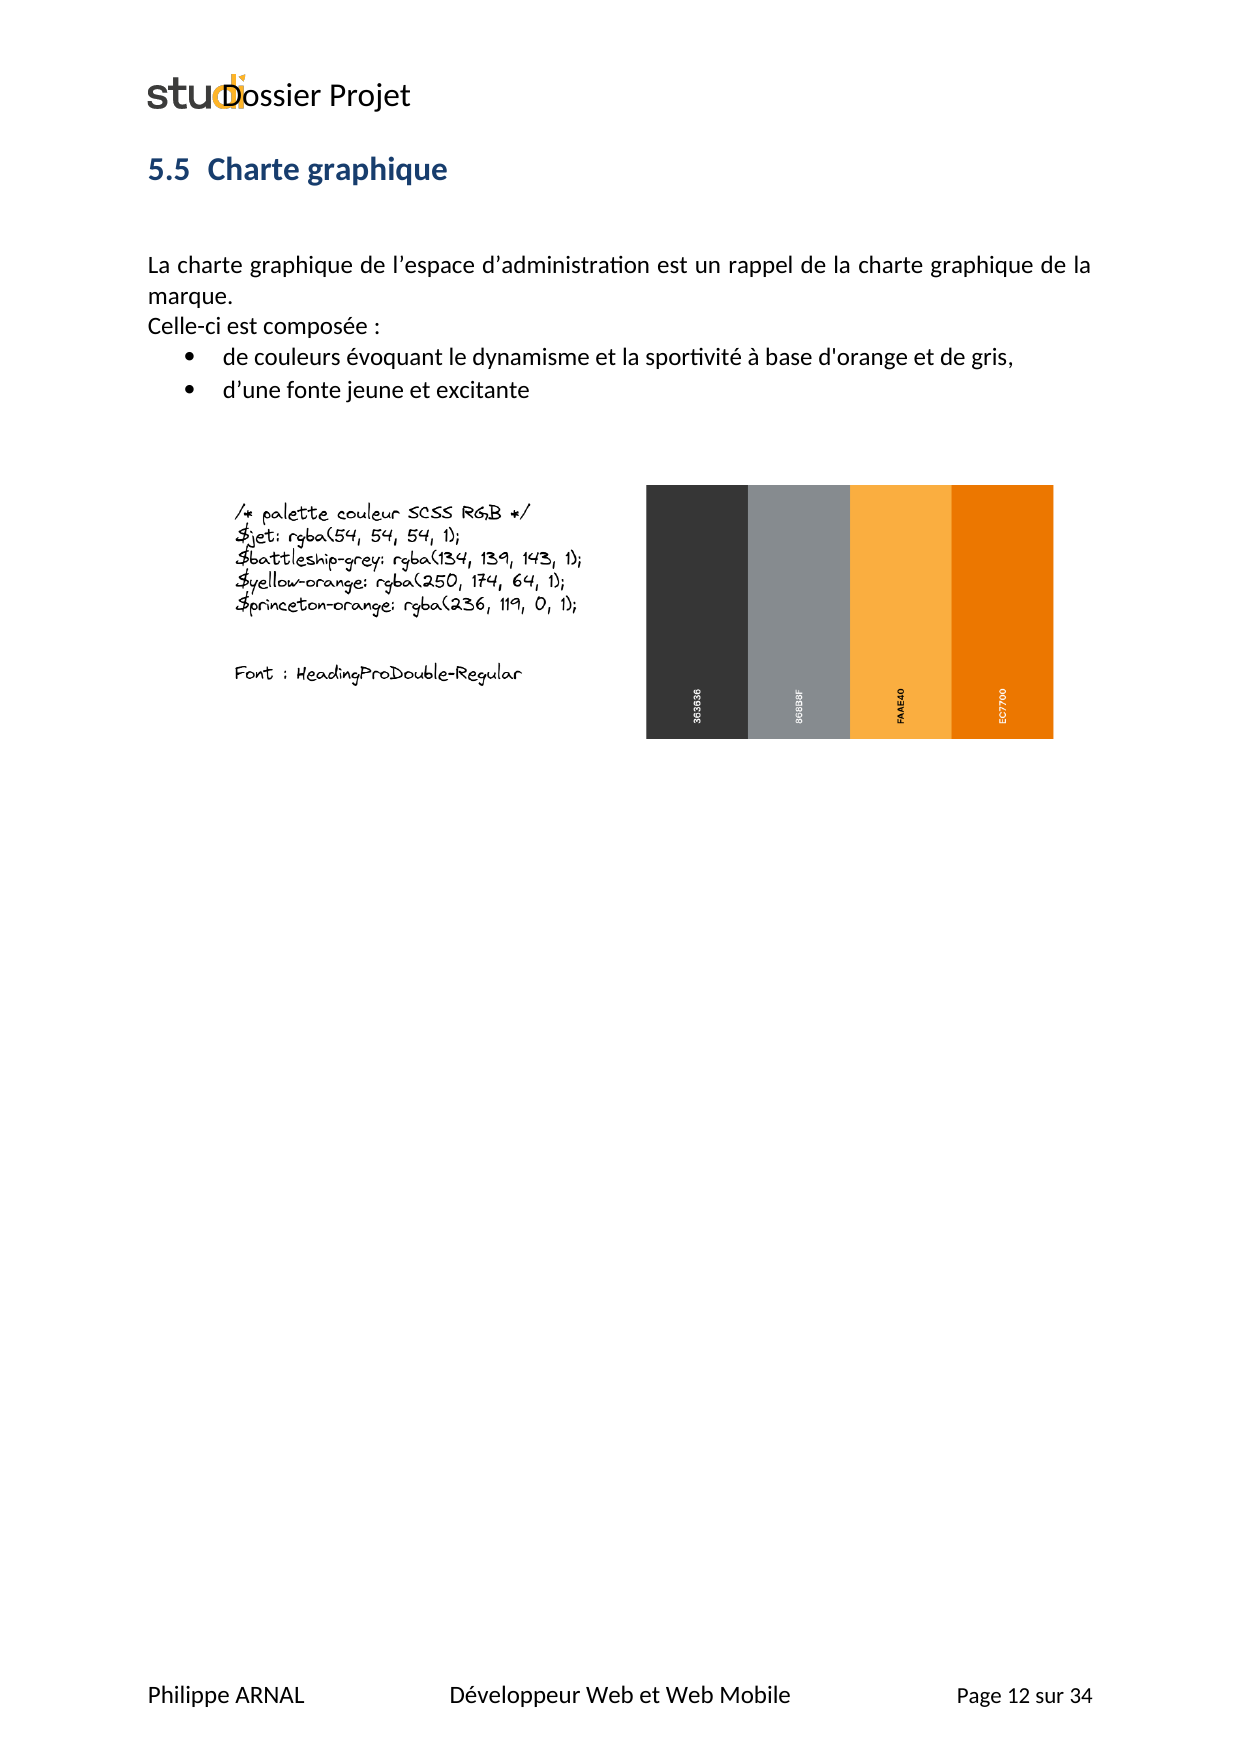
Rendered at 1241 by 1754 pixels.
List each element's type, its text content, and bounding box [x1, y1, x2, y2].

picture [147, 74, 246, 109]
text La charte graphique de l’espace d’administration est un rappel de la charte graphique de la marque. [148, 249, 1093, 311]
text Celle-ci est composée : [148, 311, 1093, 341]
picture [229, 485, 1054, 739]
subtitle Charte graphique [148, 148, 1093, 188]
list d’une fonte jeune et excitante [185, 374, 1093, 404]
list de couleurs évoquant le dynamisme et la sportivité à base d'orange et de gris, [185, 341, 1093, 372]
